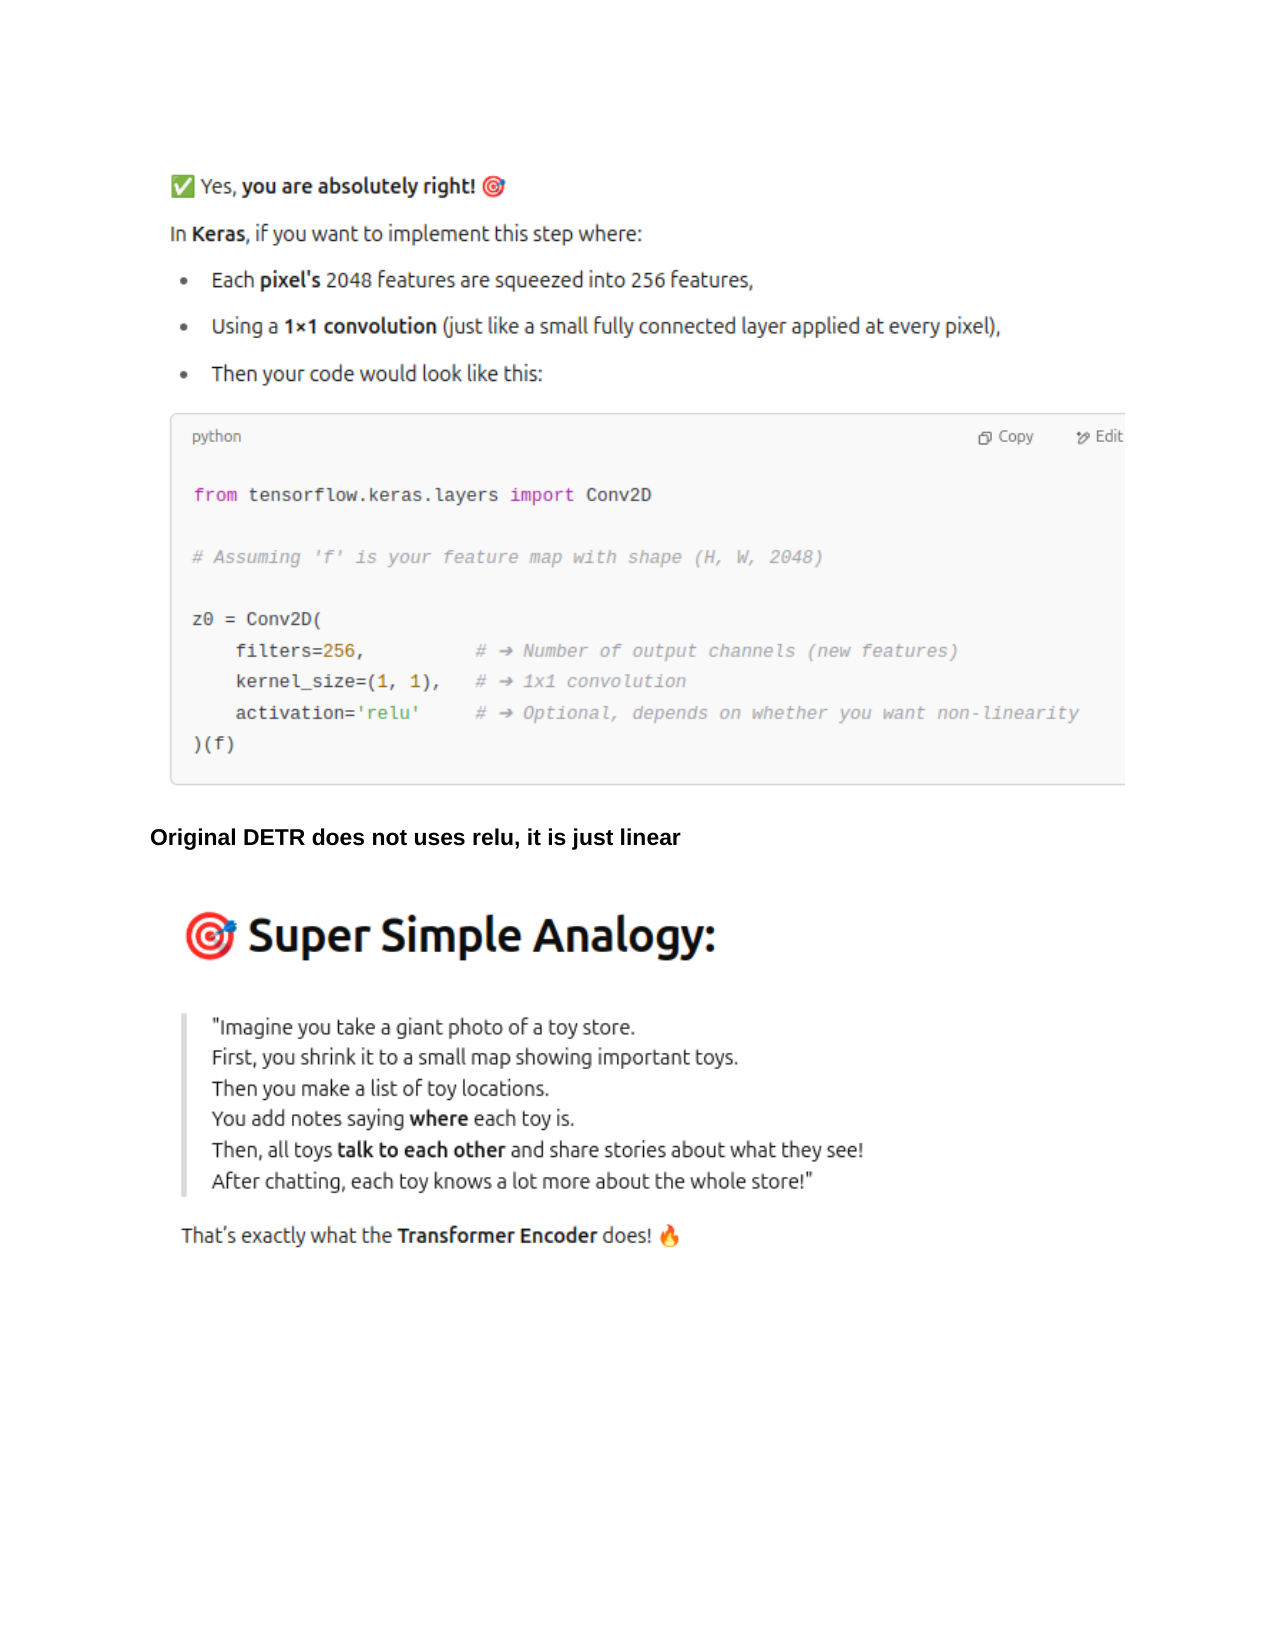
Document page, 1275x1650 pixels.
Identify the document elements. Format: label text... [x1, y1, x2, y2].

text Original DETR does not uses relu, it is just linear [150, 824, 1125, 851]
picture [150, 875, 1125, 1303]
picture [150, 150, 1125, 800]
